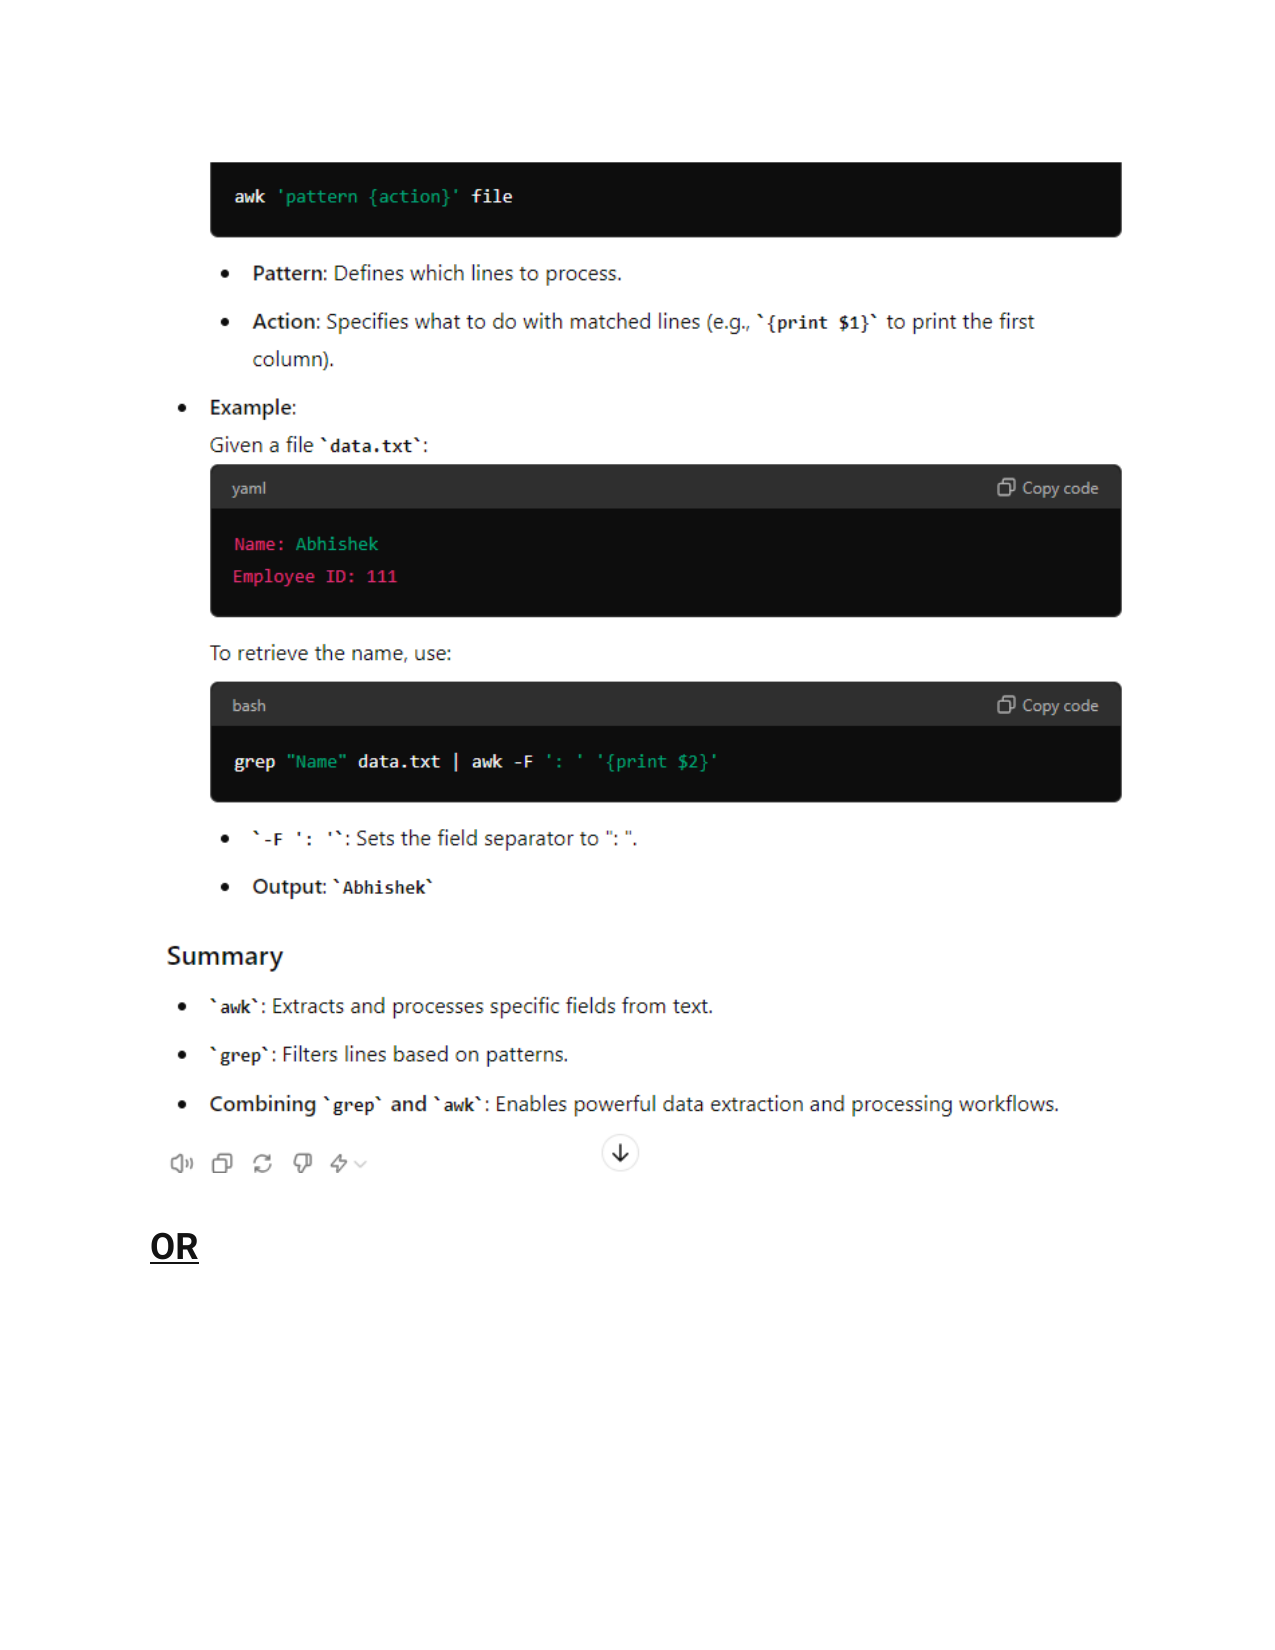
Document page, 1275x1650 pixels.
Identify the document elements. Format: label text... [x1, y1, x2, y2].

text OR [150, 1226, 1125, 1268]
picture [150, 150, 1125, 1173]
